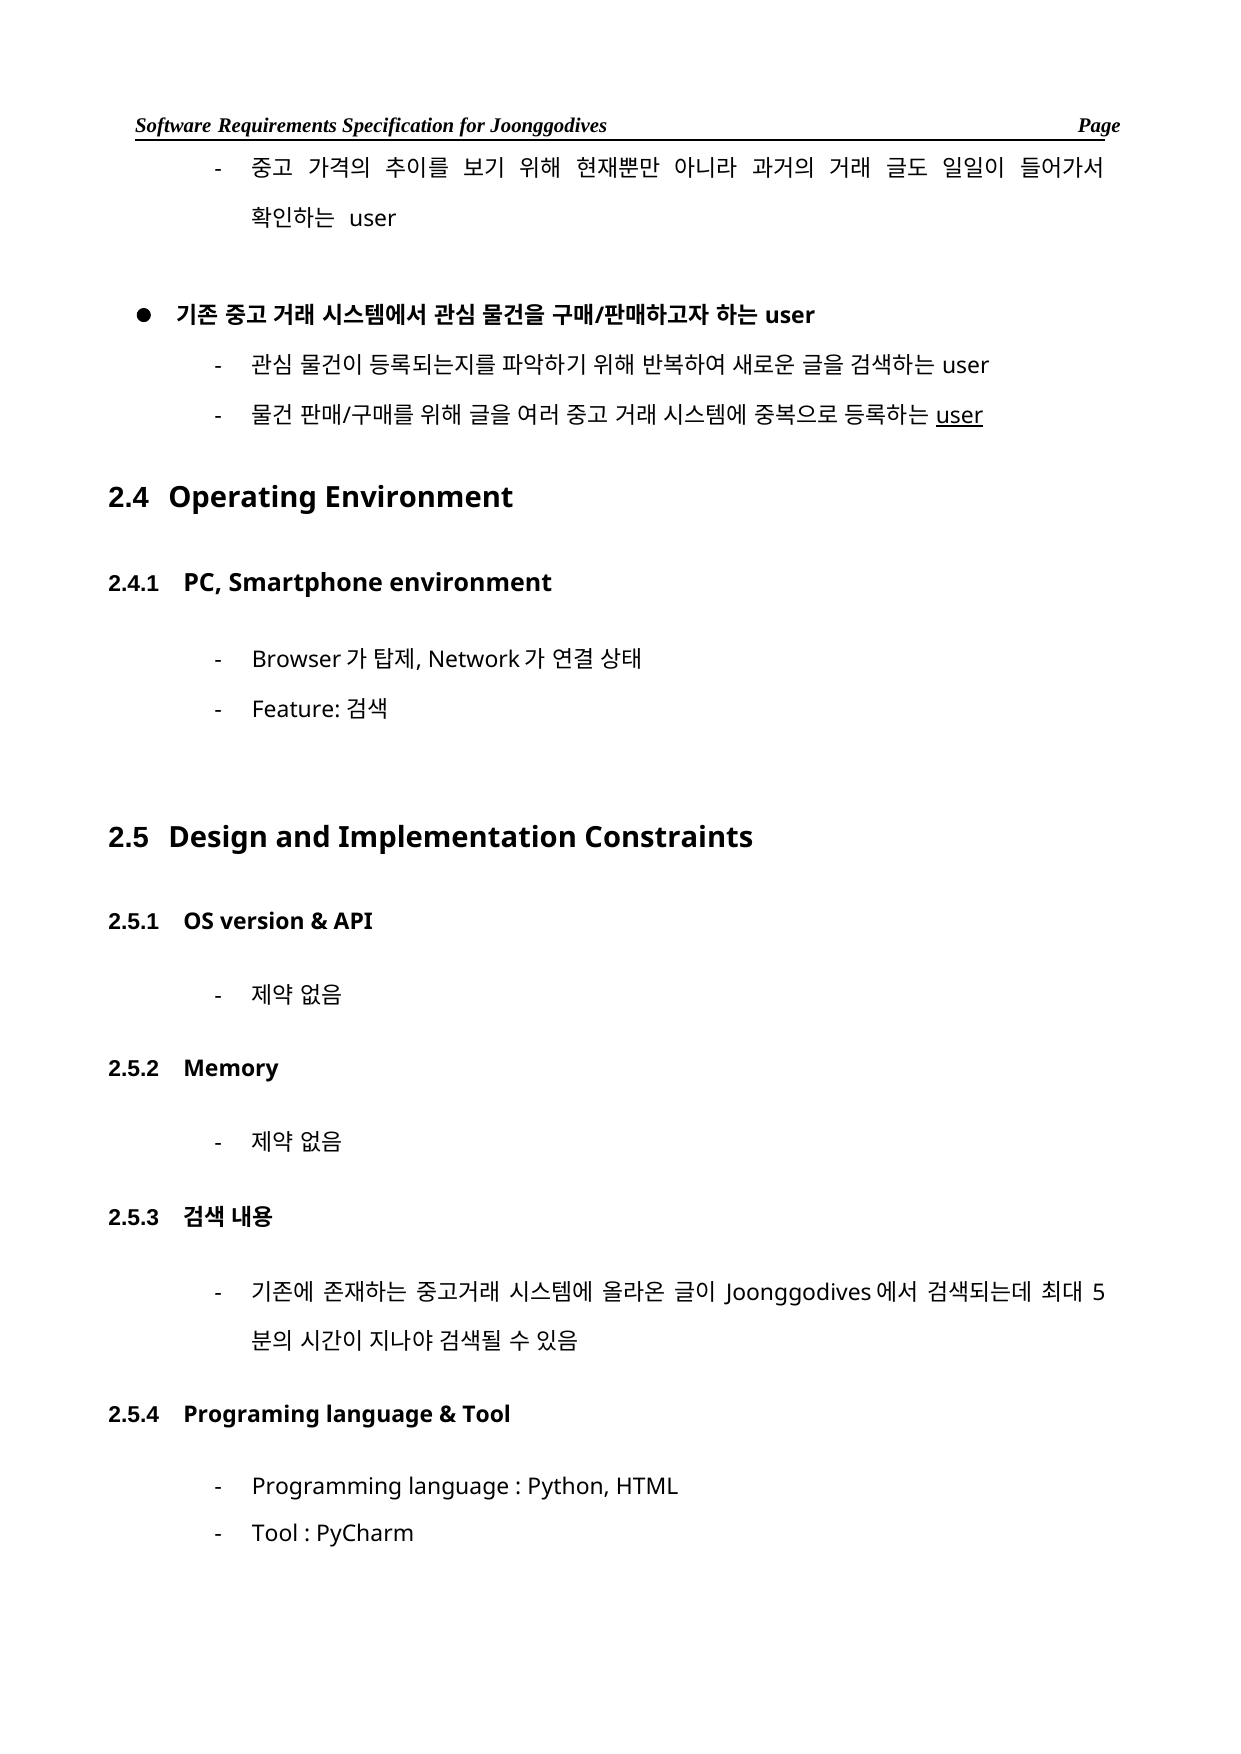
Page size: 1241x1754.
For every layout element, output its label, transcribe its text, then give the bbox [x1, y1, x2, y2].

subtitle PC, Smartphone environment [108, 564, 1105, 598]
list 물건 판매/구매를 위해 글을 여러 중고 거래 시스템에 중복으로 등록하는 user [214, 397, 1105, 430]
subtitle OS version & API [108, 905, 1105, 936]
list 관심 물건이 등록되는지를 파악하기 위해 반복하여 새로운 글을 검색하는 user [214, 347, 1105, 380]
subtitle Design and Implementation Constraints [108, 817, 1105, 856]
subtitle Memory [108, 1052, 1105, 1083]
list Browser가 탑제, Network가 연결 상태 [214, 641, 1105, 674]
subtitle 제약 없음 [214, 1124, 1105, 1157]
list 기존 중고 거래 시스템에서 관심 물건을 구매/판매하고자 하는 user [135, 297, 1105, 330]
list 제약 없음 [214, 977, 1105, 1010]
list 기존에 존재하는 중고거래 시스템에 올라온 글이 Joonggodives에서 검색되는데 최대 5분의 시간이 지나야 검색될 수 있음 [214, 1273, 1105, 1356]
subtitle 검색 내용 [108, 1198, 1105, 1232]
list Programming language : Python, HTML [214, 1470, 1105, 1501]
list 중고 가격의 추이를 보기 위해 현재뿐만 아니라 과거의 거래 글도 일일이 들어가서 확인하는 user [214, 150, 1105, 233]
subtitle Operating Environment [108, 476, 1105, 516]
subtitle Programing language & Tool [108, 1398, 1105, 1429]
list Tool : PyCharm [214, 1517, 1105, 1548]
list Feature: 검색 [214, 691, 1105, 724]
